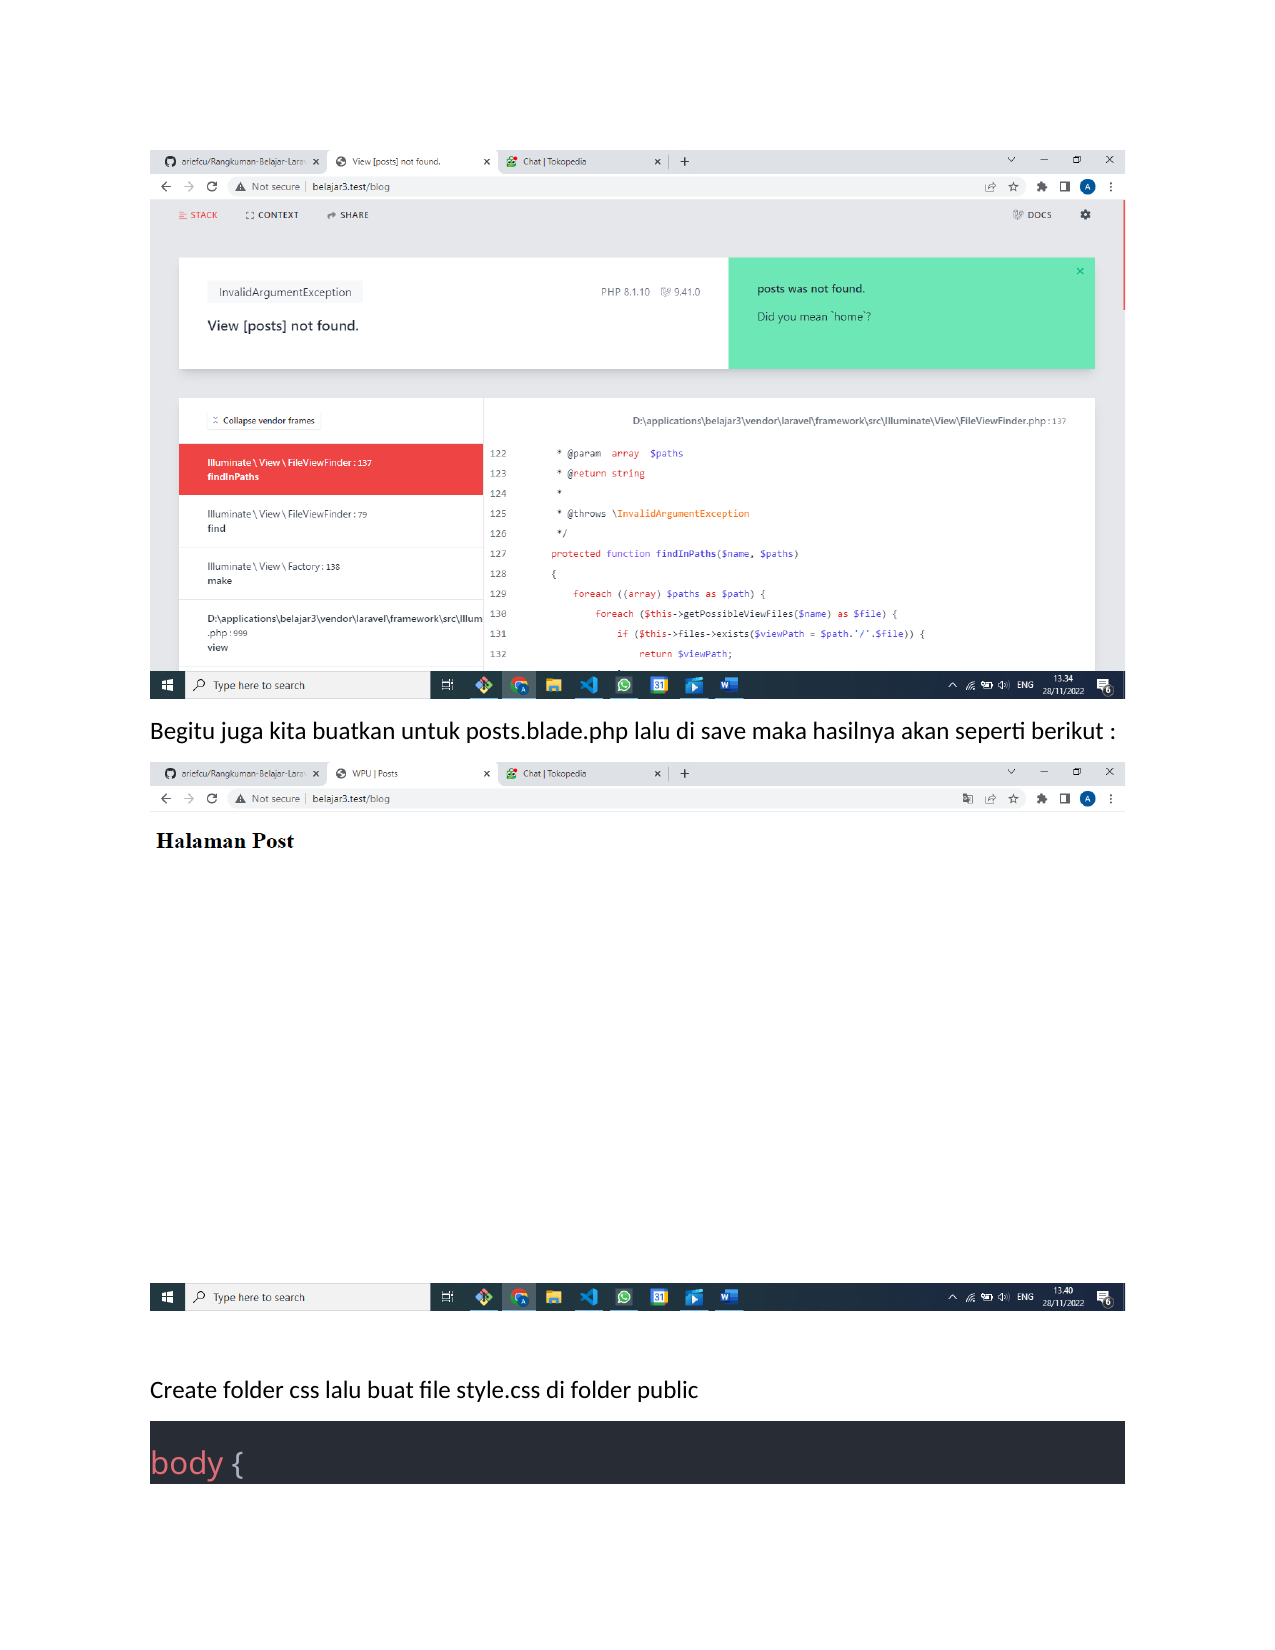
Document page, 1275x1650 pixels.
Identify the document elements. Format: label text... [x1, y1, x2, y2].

text body { [150, 1421, 1125, 1484]
text Begitu juga kita buatkan untuk posts.blade.php lalu di save maka hasilnya akan seperti berikut : [150, 715, 1125, 745]
text Create folder css lalu buat file style.css di folder public [150, 1374, 1125, 1404]
picture [150, 150, 1125, 699]
picture [150, 762, 1125, 1311]
